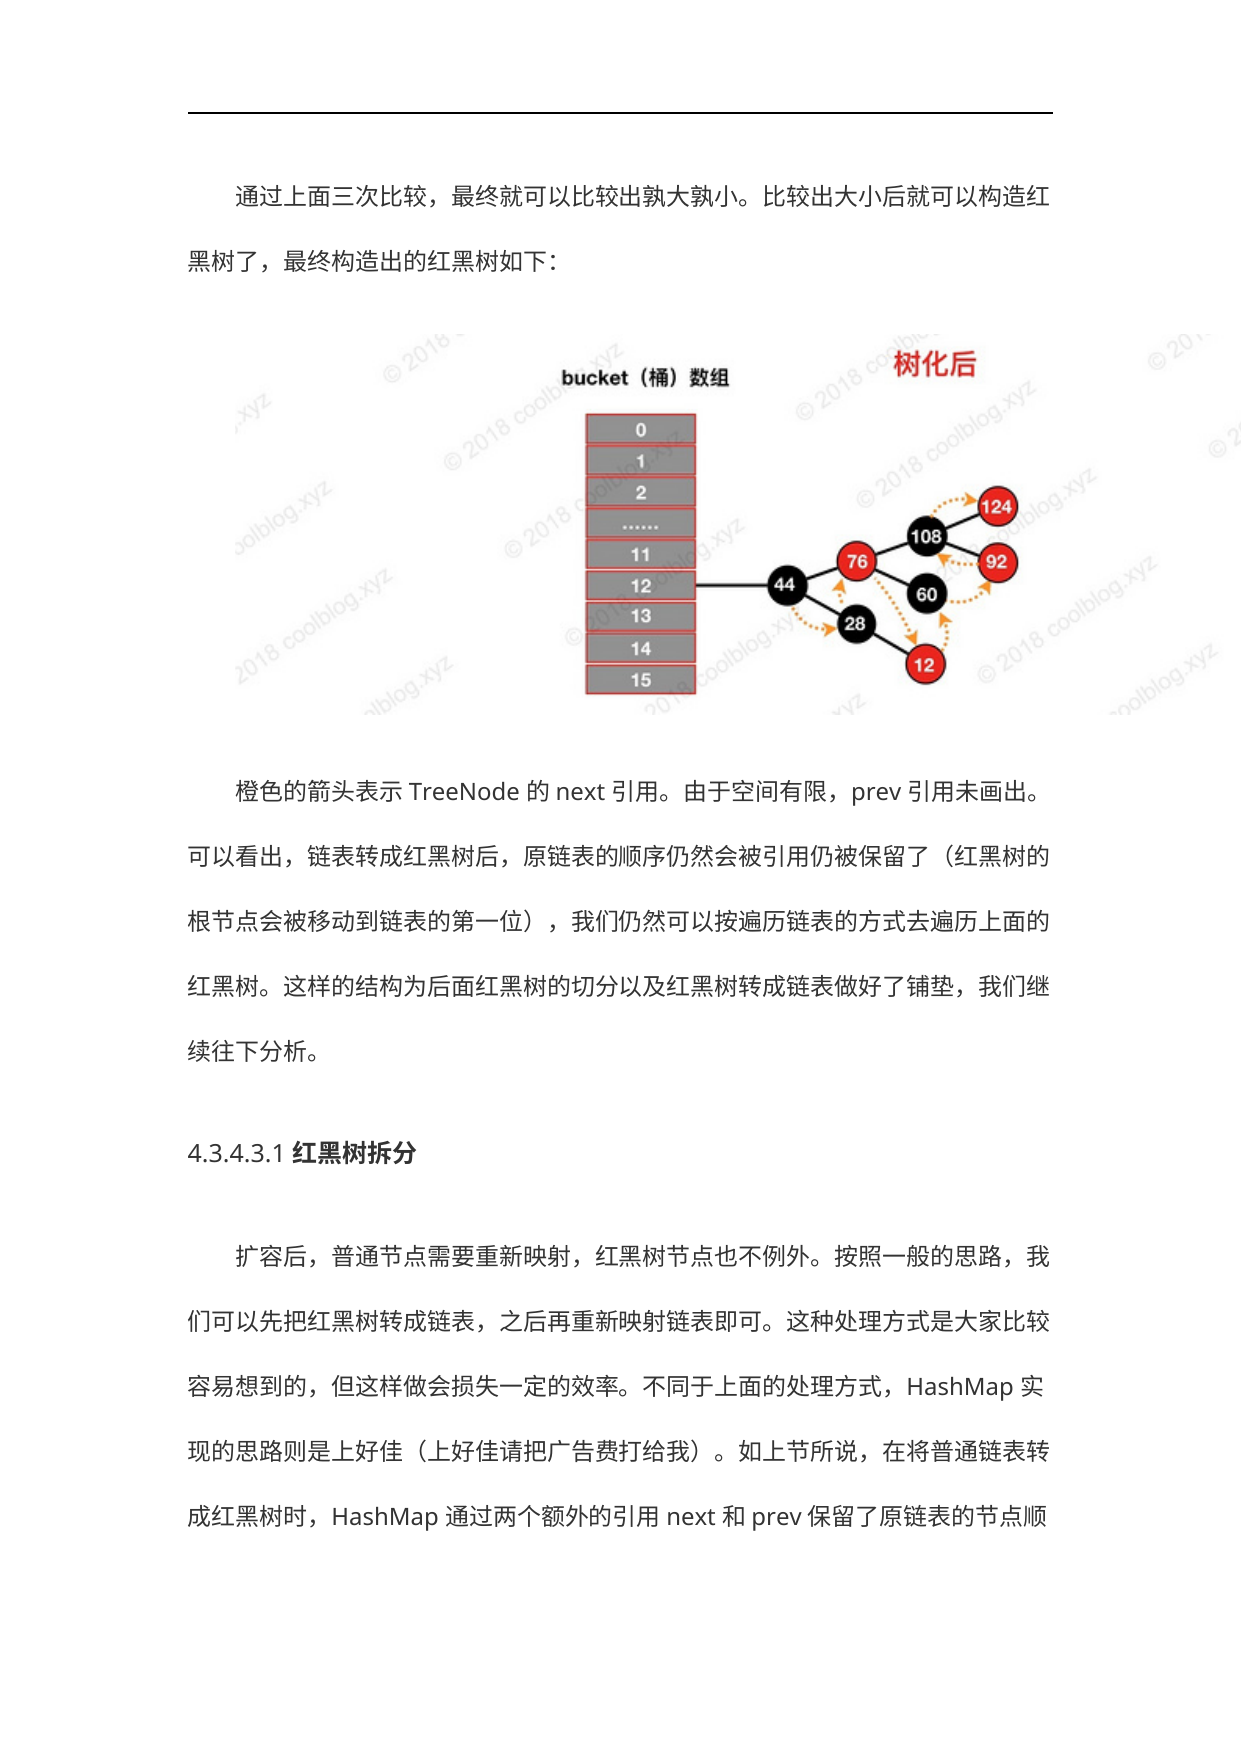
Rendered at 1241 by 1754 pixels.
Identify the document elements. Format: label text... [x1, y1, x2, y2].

picture [235, 334, 1241, 715]
text 通过上面三次比较，最终就可以比较出孰大孰小。比较出大小后就可以构造红黑树了，最终构造出的红黑树如下： [187, 162, 1053, 292]
subtitle 红黑树拆分 [187, 1119, 1053, 1184]
text 橙色的箭头表示 TreeNode 的 next 引用。由于空间有限，prev 引用未画出。可以看出，链表转成红黑树后，原链表的顺序仍然会被引用仍被保留了（红黑树的根节点会被移动到链表的第一位），我们仍然可以按遍历链表的方式去遍历上面的红黑树。这样的结构为后面红黑树的切分以及红黑树转成链表做好了铺垫，我们继续往下分析。 [187, 757, 1053, 1082]
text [187, 1222, 1053, 1547]
